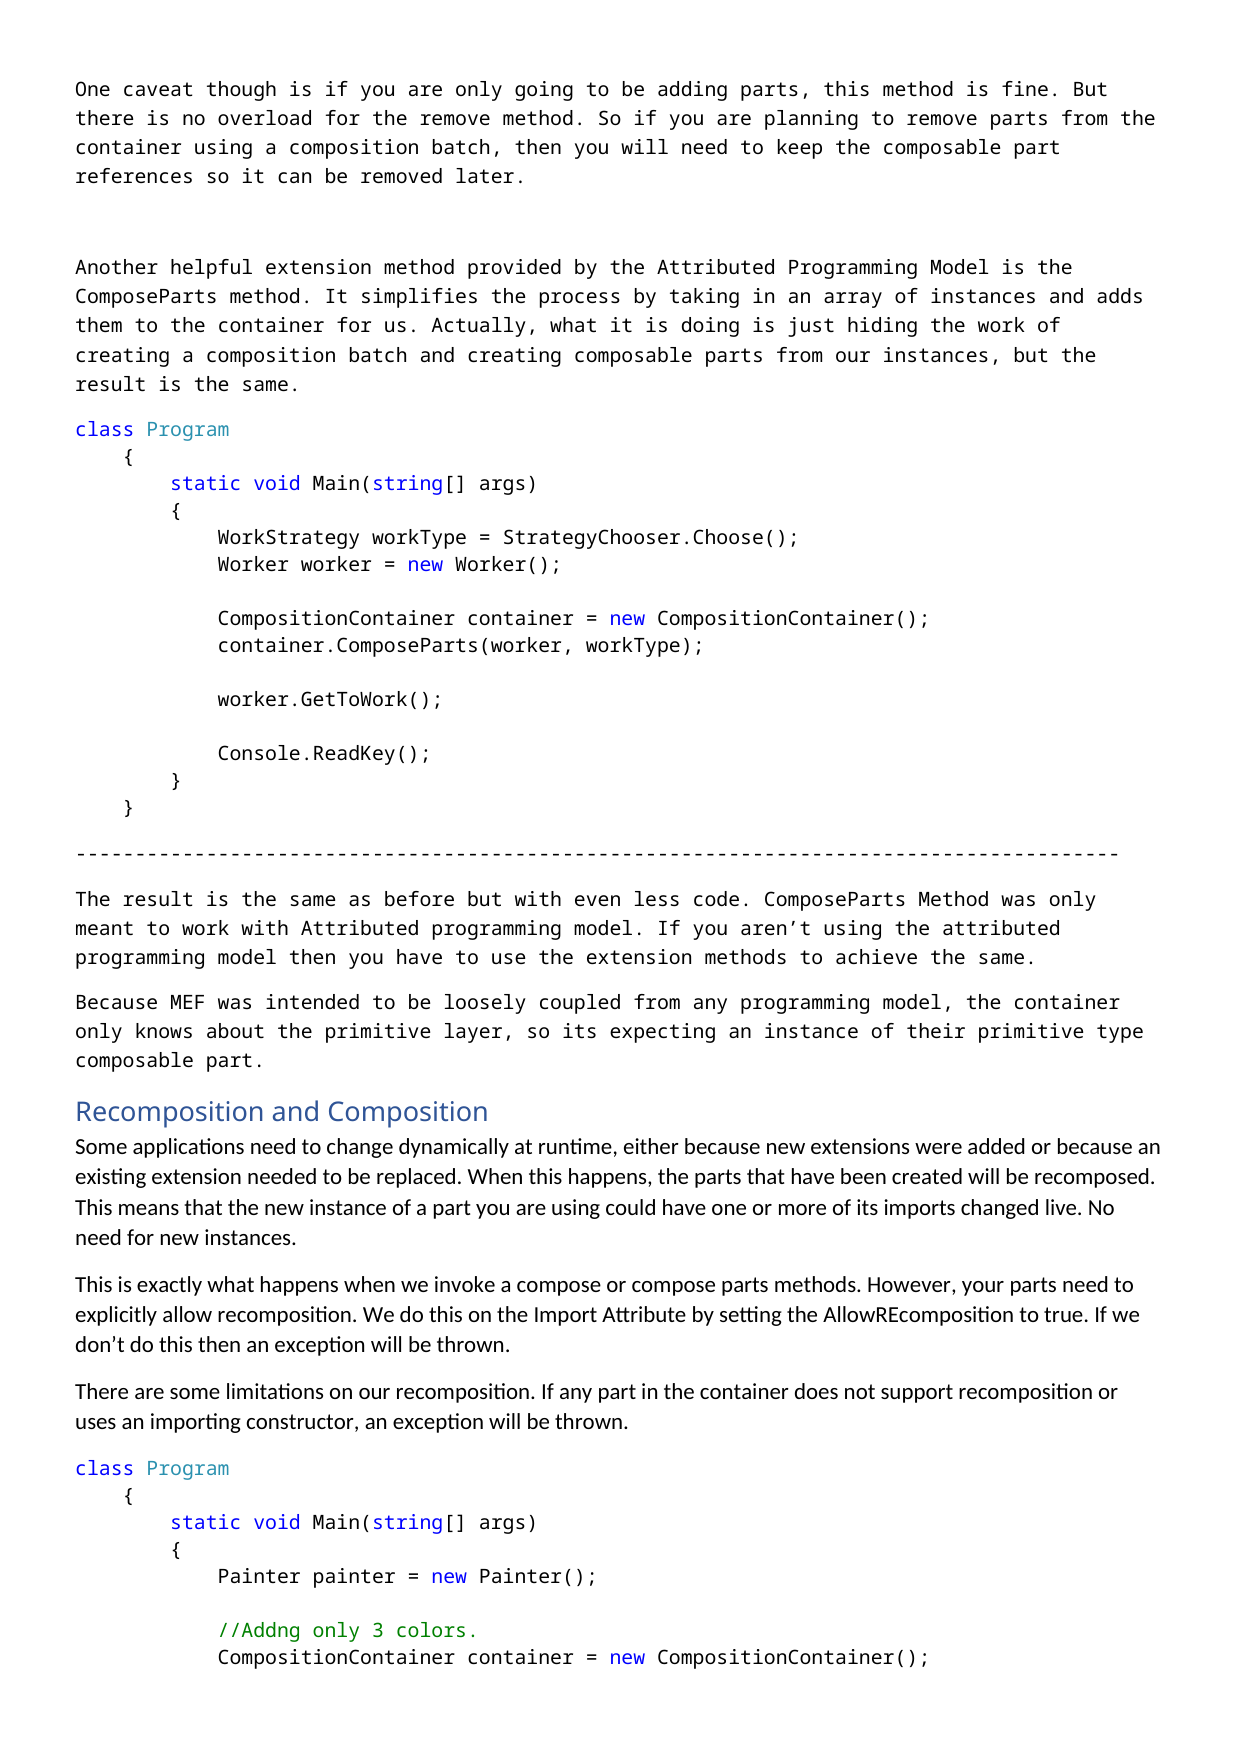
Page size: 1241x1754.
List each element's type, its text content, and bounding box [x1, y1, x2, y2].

text CompositionContainer container = new CompositionContainer(); [75, 1643, 1165, 1670]
text static void Main(string[] args) [75, 469, 1165, 497]
text class Program [75, 1454, 1165, 1481]
text } [75, 793, 1165, 820]
text One caveat though is if you are only going to be adding parts, this method is fine. But there is no overload for the remove method. So if you are planning to remove parts from the container using a composition batch, then you will need to keep the composable part references so it can be removed later. [75, 75, 1165, 189]
text { [75, 497, 1165, 523]
text There are some limitations on our recomposition. If any part in the container does not support recomposition or uses an importing constructor, an exception will be thrown. [75, 1377, 1165, 1435]
text { [75, 1535, 1165, 1562]
text Some applications need to change dynamically at runtime, either because new extensions were added or because an existing extension needed to be replaced. When this happens, the parts that have been created will be recomposed. This means that the new instance of a part you are using could have one or more of its imports changed live. No need for new instances. [75, 1132, 1165, 1251]
text container.ComposeParts(worker, workType); [75, 631, 1165, 658]
text Worker worker = new Worker(); [75, 551, 1165, 577]
text Because MEF was intended to be loosely coupled from any programming model, the container only knows about the primitive layer, so its expecting an instance of their primitive type composable part. [75, 989, 1165, 1074]
text } [75, 766, 1165, 793]
text CompositionContainer container = new CompositionContainer(); [75, 604, 1165, 631]
text { [75, 1481, 1165, 1508]
text static void Main(string[] args) [75, 1508, 1165, 1535]
subtitle Recomposition and Composition [75, 1092, 1165, 1129]
text worker.GetToWork(); [75, 685, 1165, 712]
text Another helpful extension method provided by the Attributed Programming Model is the ComposeParts method. It simplifies the process by taking in an array of instances and adds them to the container for us. Actually, what it is doing is just hiding the work of creating a composition batch and creating composable parts from our instances, but the result is the same. [75, 254, 1165, 397]
text Console.ReadKey(); [75, 739, 1165, 766]
text { [75, 443, 1165, 469]
text Painter painter = new Painter(); [75, 1562, 1165, 1589]
text WorkStrategy workType = StrategyChooser.Choose(); [75, 523, 1165, 551]
text //Addng only 3 colors. [75, 1616, 1165, 1643]
text The result is the same as before but with even less code. ComposeParts Method was only meant to work with Attributed programming model. If you aren’t using the attributed programming model then you have to use the extension methods to achieve the same. [75, 885, 1165, 970]
text This is exactly what happens when we invoke a compose or compose parts methods. However, your parts need to explicitly allow recomposition. We do this on the Import Attribute by setting the AllowREcomposition to true. If we don’t do this then an exception will be thrown. [75, 1270, 1165, 1358]
text class Program [75, 416, 1165, 443]
text ---------------------------------------------------------------------------------------- [75, 839, 1165, 866]
